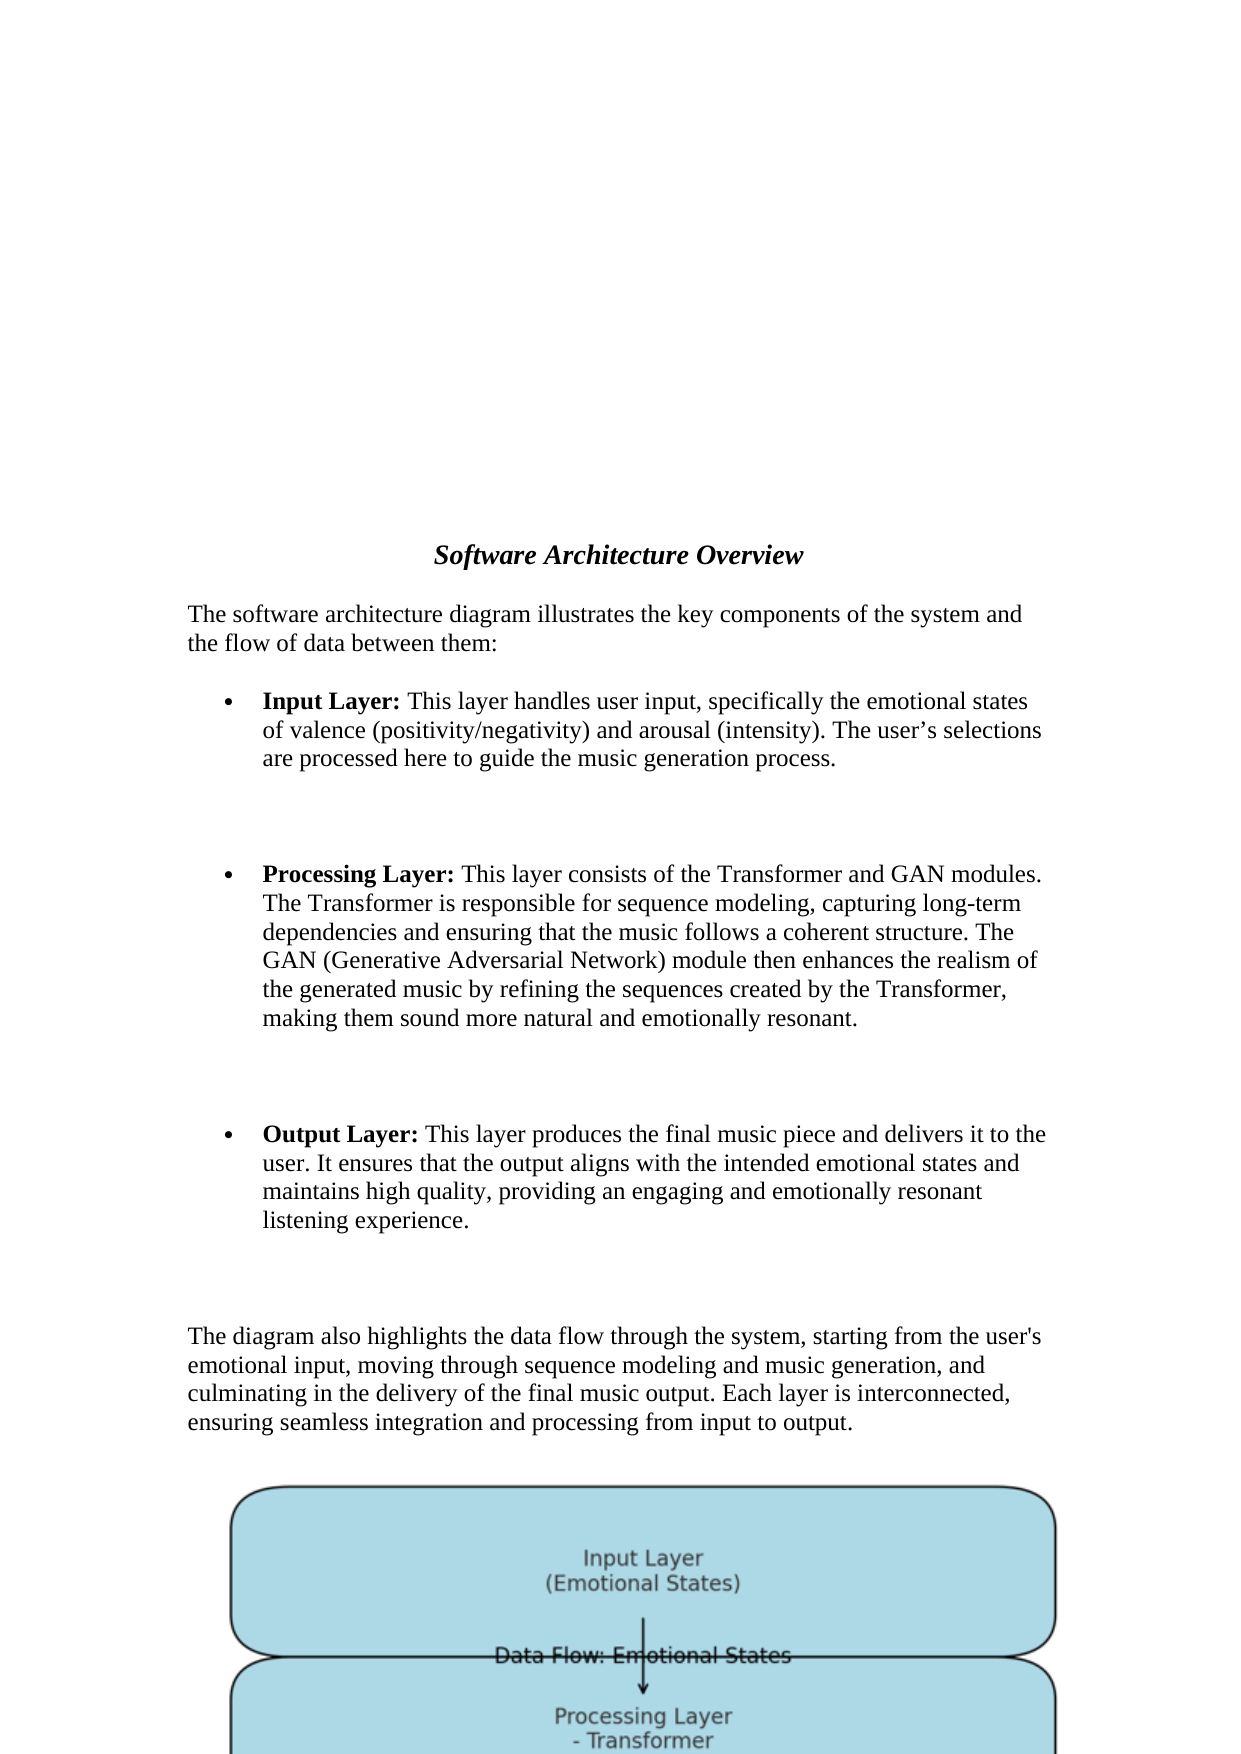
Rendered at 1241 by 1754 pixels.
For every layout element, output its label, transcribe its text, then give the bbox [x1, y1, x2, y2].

text The software architecture diagram illustrates the key components of the system and the flow of data between them: [187, 599, 1053, 657]
text The diagram also highlights the data flow through the system, starting from the user's emotional input, moving through sequence modeling and music generation, and culminating in the delivery of the final music output. Each layer is interconnected, ensuring seamless integration and processing from input to output. [187, 1321, 1053, 1436]
list Input Layer: This layer handles user input, specifically the emotional states of valence (positivity/negativity) and arousal (intensity). The user’s selections are processed here to guide the music generation process. [225, 686, 1053, 772]
text Software Architecture Overview [187, 538, 1053, 570]
list Output Layer: This layer produces the final music piece and delivers it to the user. It ensures that the output aligns with the intended emotional states and maintains high quality, providing an engaging and emotionally resonant listening experience. [225, 1119, 1053, 1234]
list Processing Layer: This layer consists of the Transformer and GAN modules. The Transformer is responsible for sequence modeling, capturing long-term dependencies and ensuring that the music follows a coherent structure. The GAN (Generative Adversarial Network) module then enhances the realism of the generated music by refining the sequences created by the Transformer, making them sound more natural and emotionally resonant. [225, 859, 1053, 1032]
picture [204, 1473, 1070, 1754]
